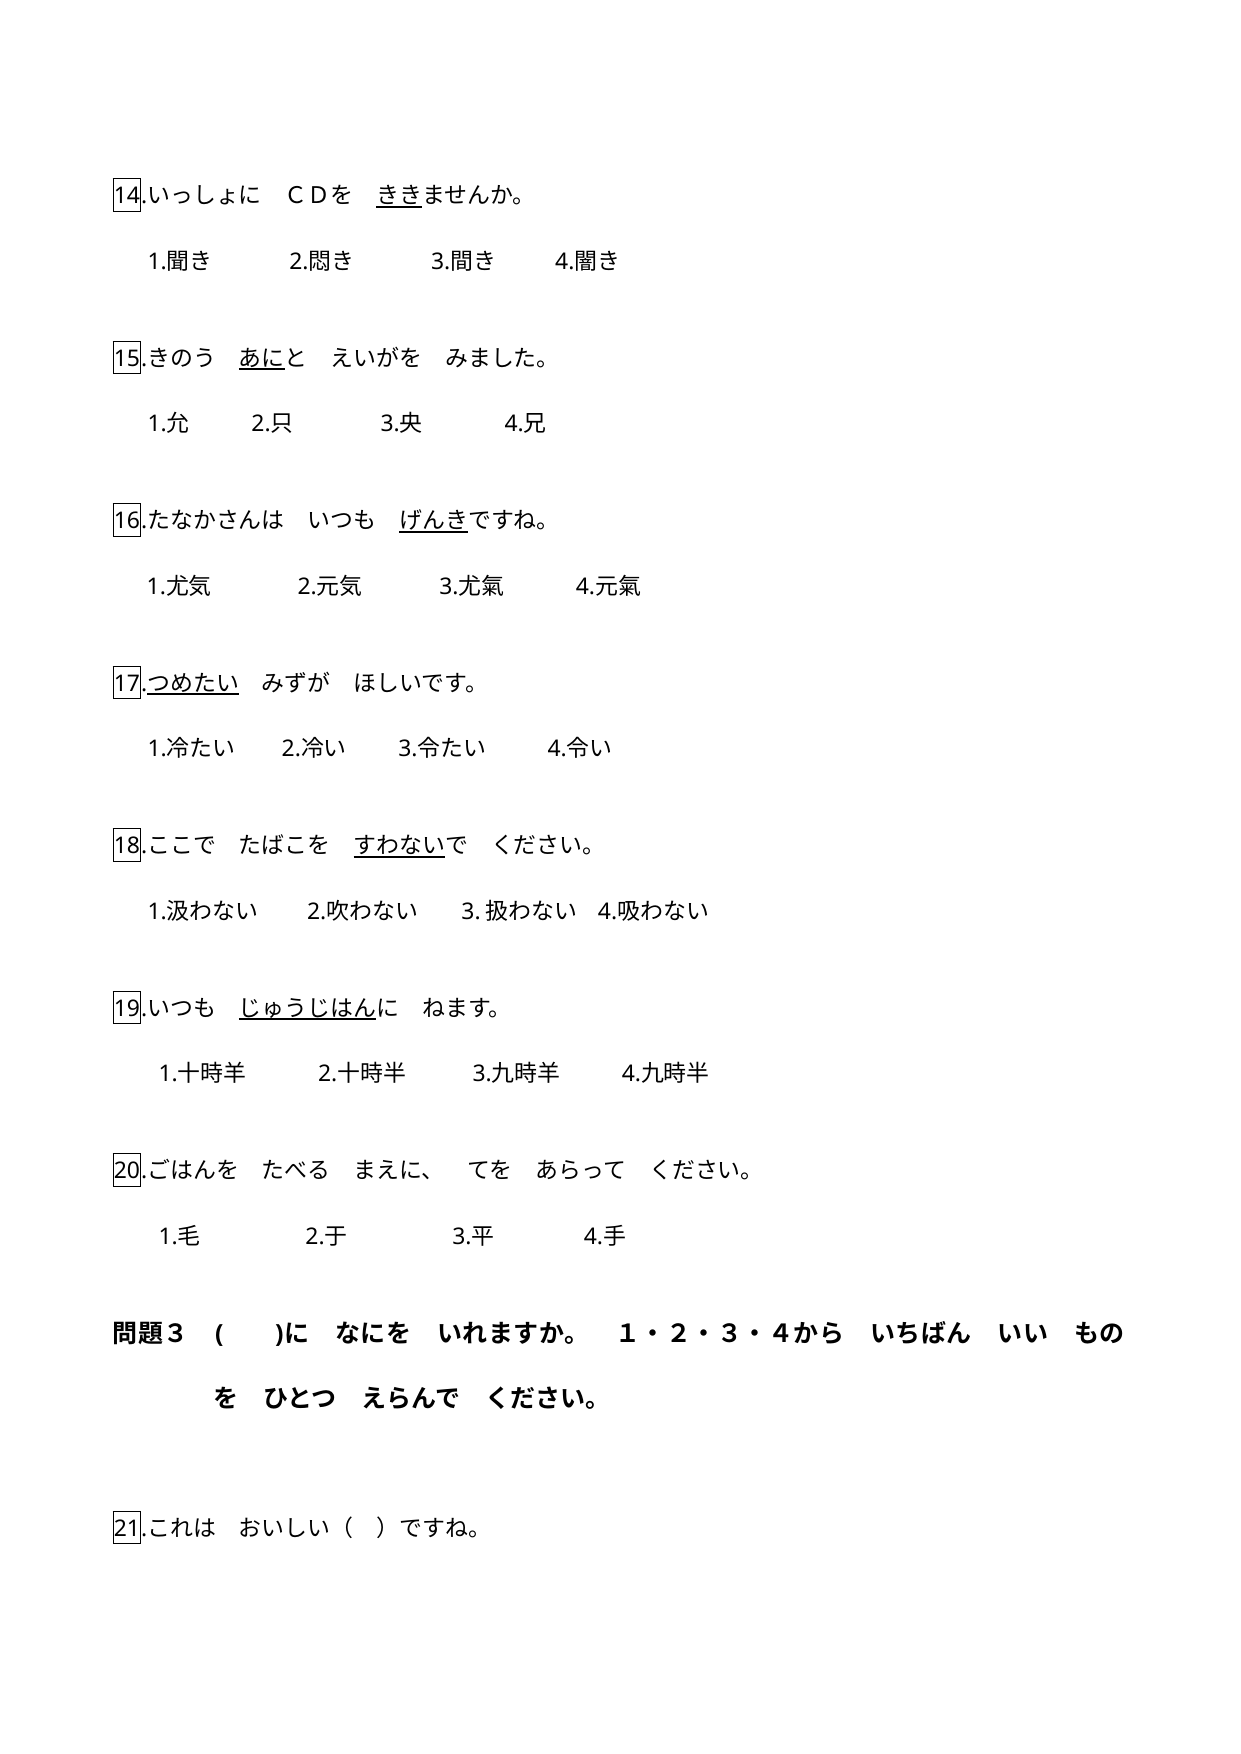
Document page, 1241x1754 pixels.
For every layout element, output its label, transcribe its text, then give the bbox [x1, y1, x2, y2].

text 1.尤気 2.元気 3.尤氣 4.元氣 [112, 552, 1128, 617]
text 19.いつも じゅうじはんに ねます。 [112, 974, 1128, 1039]
text 1.毛 2.于 3.平 4.手 [112, 1202, 1128, 1267]
text 1.允 2.只 3.央 4.兄 [112, 389, 1128, 454]
text 21.これは おいしい（ ）ですね。 [112, 1494, 1128, 1559]
text 1.十時羊 2.十時半 3.九時羊 4.九時半 [112, 1039, 1128, 1104]
text 1.冷たい 2.冷い 3.令たい 4.令い [112, 714, 1128, 779]
text 1.聞き 2.悶き 3.間き 4.闇き [112, 227, 1128, 292]
text 17.つめたい みずが ほしいです。 [112, 649, 1128, 714]
text 1.汲わない 2.吹わない 3. 扱わない 4.吸わない [112, 877, 1128, 942]
text 14.いっしょに ＣＤを ききませんか。 [112, 162, 1128, 227]
text 18.ここで たばこを すわないで ください。 [112, 812, 1128, 877]
text 20.ごはんを たべる まえに、 てを あらって ください。 [112, 1137, 1128, 1202]
text 16.たなかさんは いつも げんきですね。 [112, 487, 1128, 552]
text 15.きのう あにと えいがを みました。 [112, 324, 1128, 389]
text 問題３ ( )に なにを いれますか。 １・２・３・４から いちばん いい ものを ひとつ えらんで ください。 [112, 1299, 1128, 1429]
